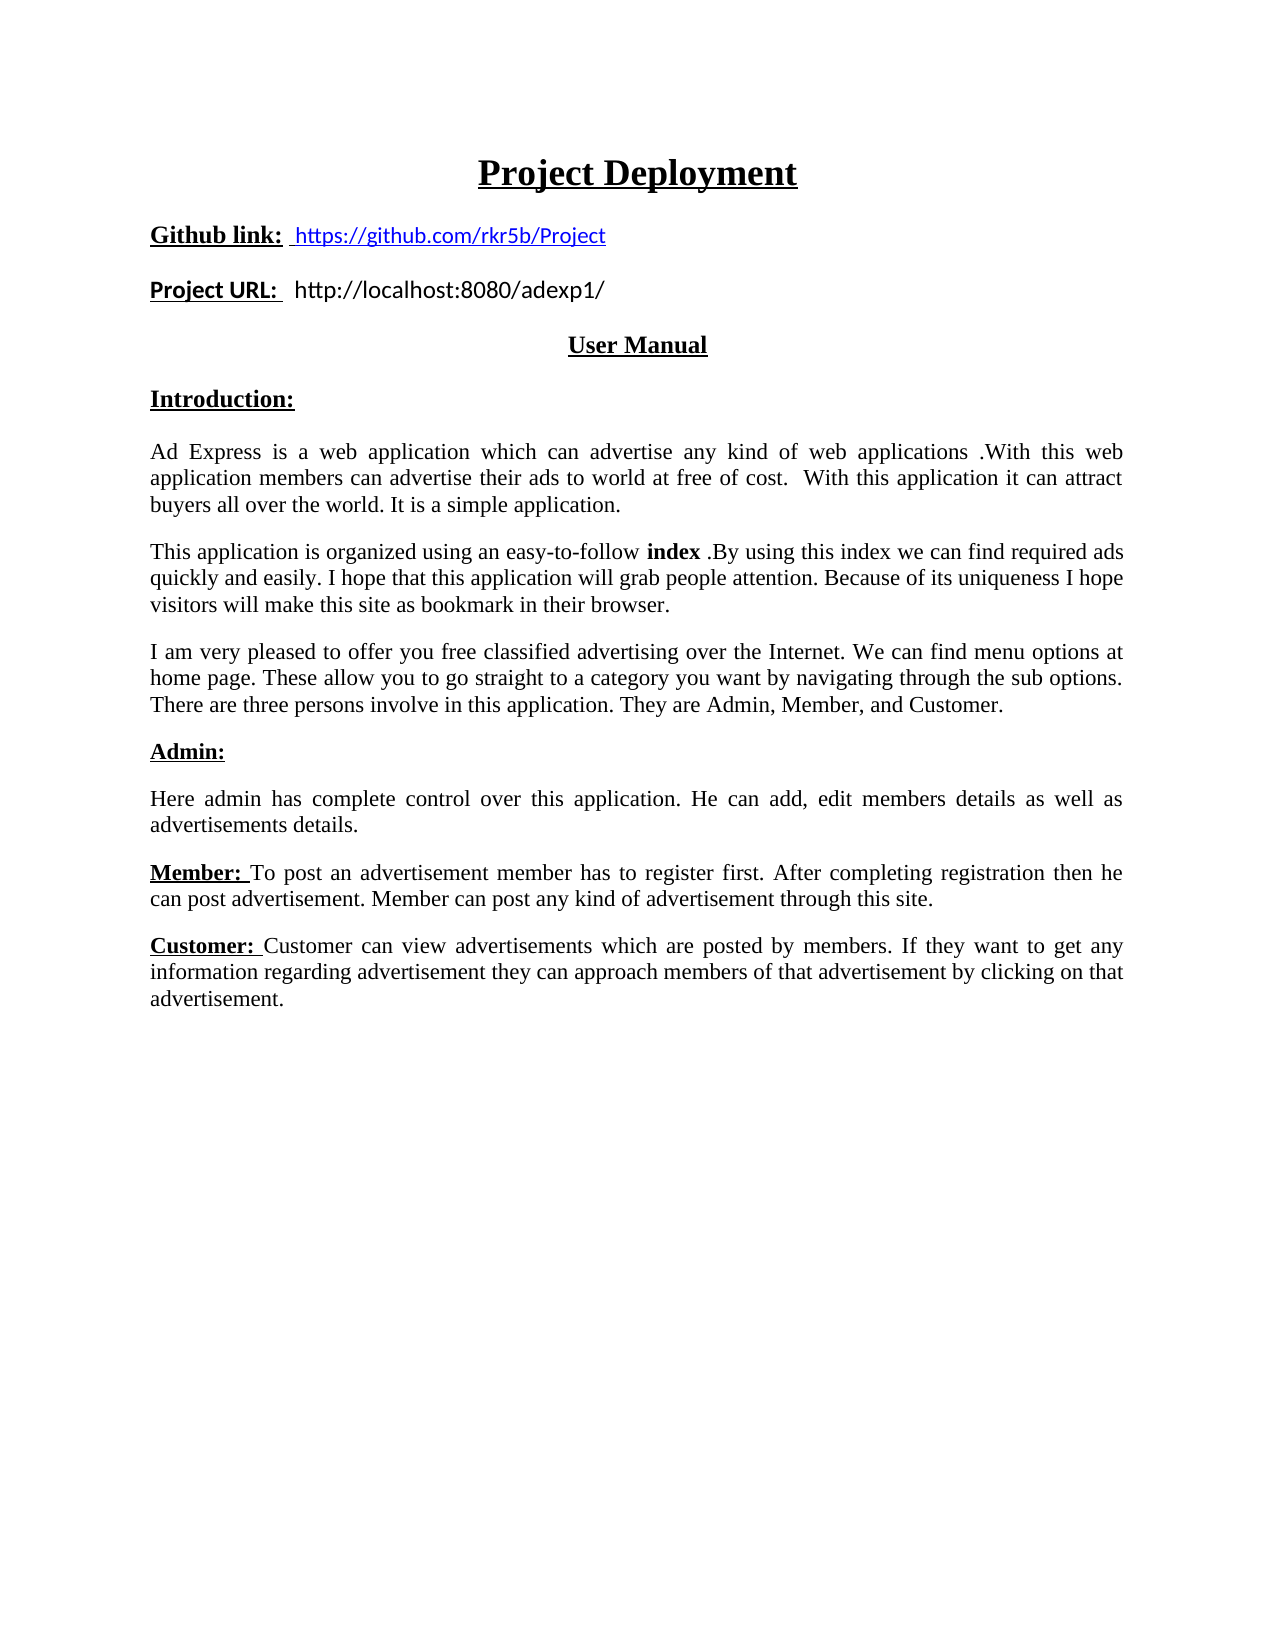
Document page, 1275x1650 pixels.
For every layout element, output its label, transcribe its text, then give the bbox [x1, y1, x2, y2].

text This application is organized using an easy-to-follow index .By using this index we can find required ads quickly and easily. I hope that this application will grab people attention. Because of its uniqueness I hope visitors will make this site as bookmark in their browser. [150, 538, 1125, 617]
text Introduction: [150, 384, 1125, 413]
text Project URL: http://localhost:8080/adexp1/ [150, 274, 1125, 305]
text Here admin has complete control over this application. He can add, edit members details as well as advertisements details. [150, 785, 1125, 838]
text I am very pleased to offer you free classified advertising over the Internet. We can find menu options at home page. These allow you to go straight to a category you want by navigating through the sub options. There are three persons involve in this application. They are Admin, Member, and Customer. [150, 638, 1125, 717]
text Github link: https://github.com/rkr5b/Project [150, 220, 1125, 249]
text Admin: [150, 738, 1125, 764]
text Ad Express is a web application which can advertise any kind of web applications .With this web application members can advertise their ads to world at free of cost. With this application it can attract buyers all over the world. It is a simple application. [150, 438, 1125, 517]
text Project Deployment [150, 150, 1125, 193]
text User Manual [150, 330, 1125, 359]
text Member: To post an advertisement member has to register first. After completing registration then he can post advertisement. Member can post any kind of advertisement through this site. [150, 858, 1125, 911]
text Customer: Customer can view advertisements which are posted by members. If they want to get any information regarding advertisement they can approach members of that advertisement by clicking on that advertisement. [150, 932, 1125, 1011]
